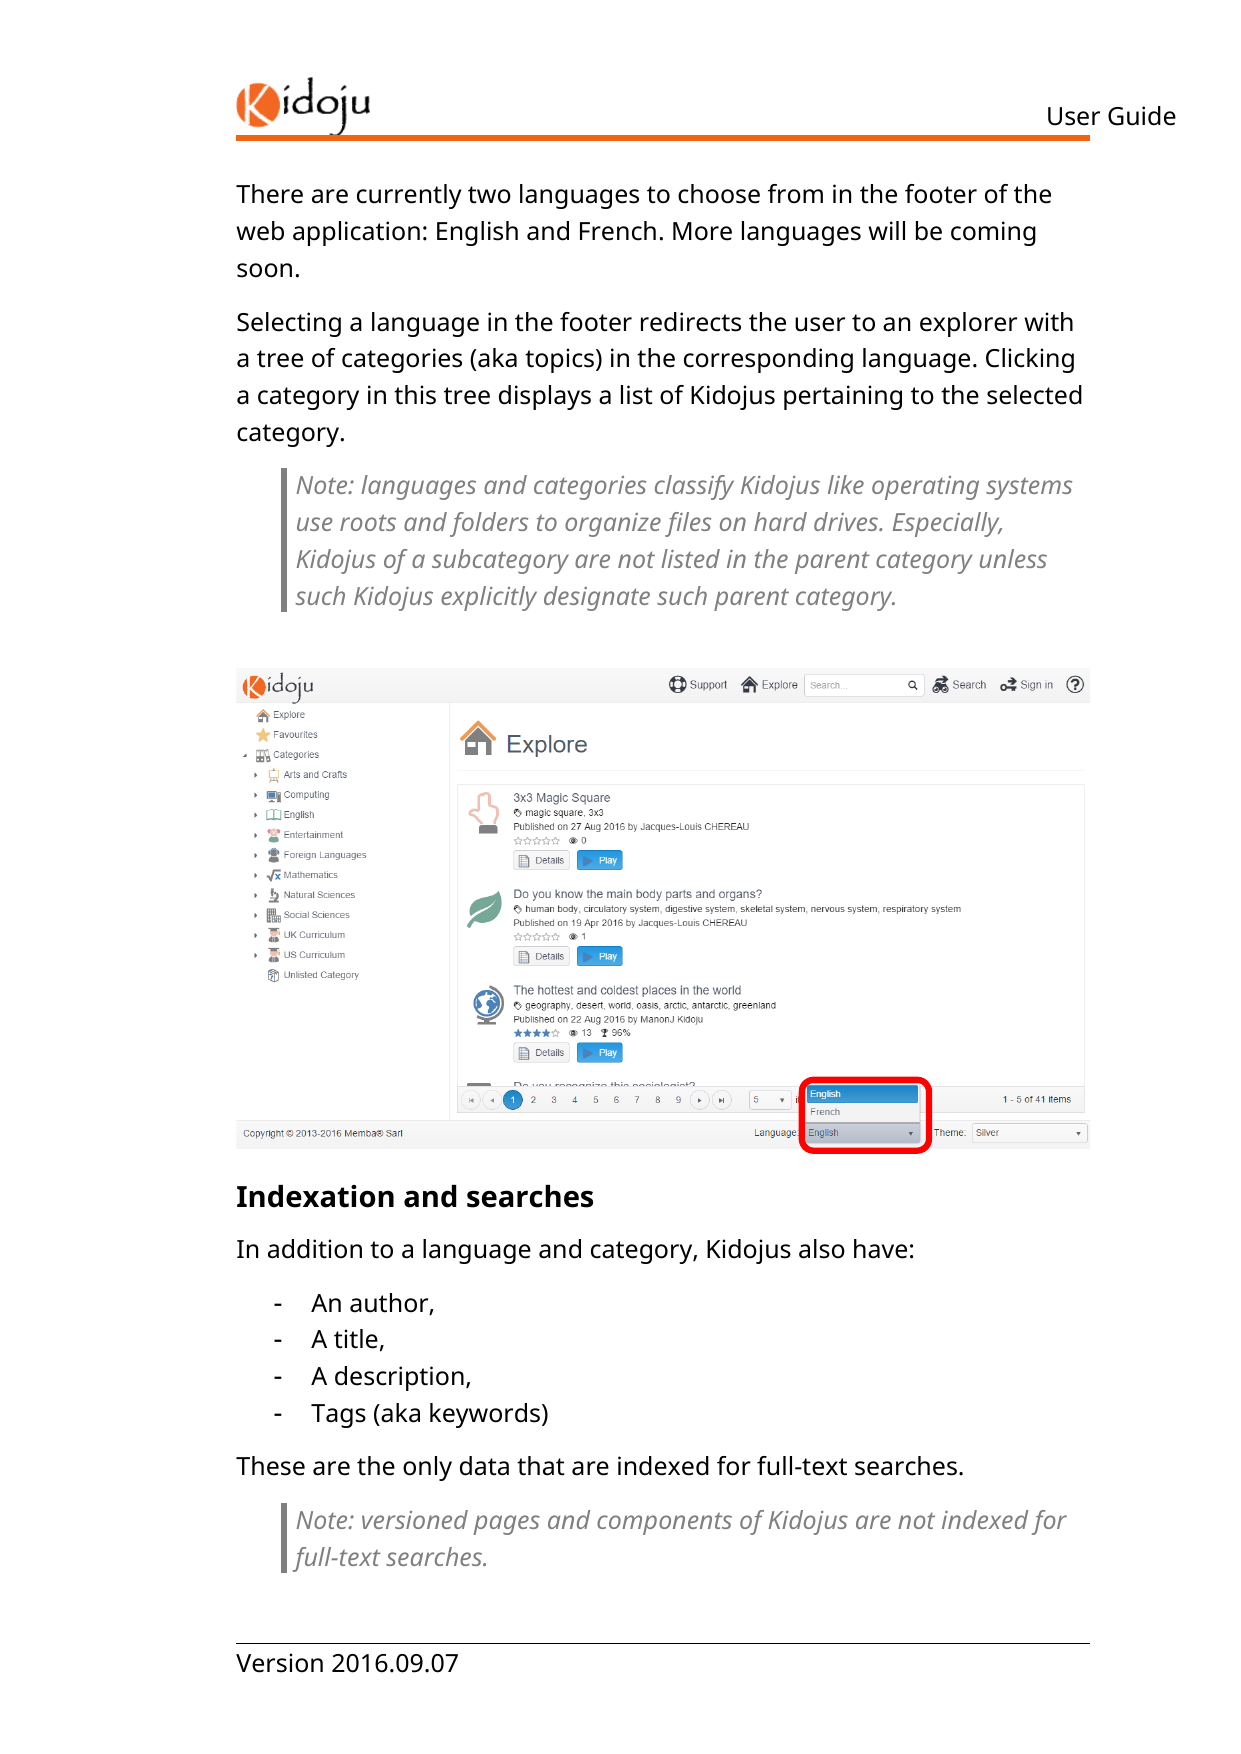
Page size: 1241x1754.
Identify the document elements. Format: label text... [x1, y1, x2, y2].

list Tags (aka keywords) [274, 1396, 1090, 1429]
subtitle Indexation and searches [236, 1176, 1090, 1216]
text There are currently two languages to choose from in the footer of the web application: English and French. More languages will be coming soon. [236, 177, 1090, 285]
text Selecting a language in the footer redirects the user to an explorer with a tree of categories (aka topics) in the corresponding language. Clicking a category in this tree displays a list of Kidojus pertaining to the selected category. [236, 304, 1090, 448]
list An author, [274, 1285, 1090, 1319]
picture [236, 668, 1091, 1149]
list A description, [274, 1359, 1090, 1393]
text Note: languages and categories classify Kidojus like operating systems use roots and folders to organize files on hard drives. Especially, Kidojus of a subcategory are not listed in the parent category unless such Kidojus explicitly designate such parent category. [287, 468, 1090, 612]
picture [805, 1083, 925, 1147]
picture [236, 76, 371, 135]
list A title, [274, 1322, 1090, 1356]
text Note: versioned pages and components of Kidojus are not indexed for full-text searches. [281, 1502, 1090, 1573]
text These are the only data that are indexed for full-text searches. [236, 1449, 1090, 1483]
text In addition to a language and category, Kidojus also have: [236, 1232, 1090, 1266]
